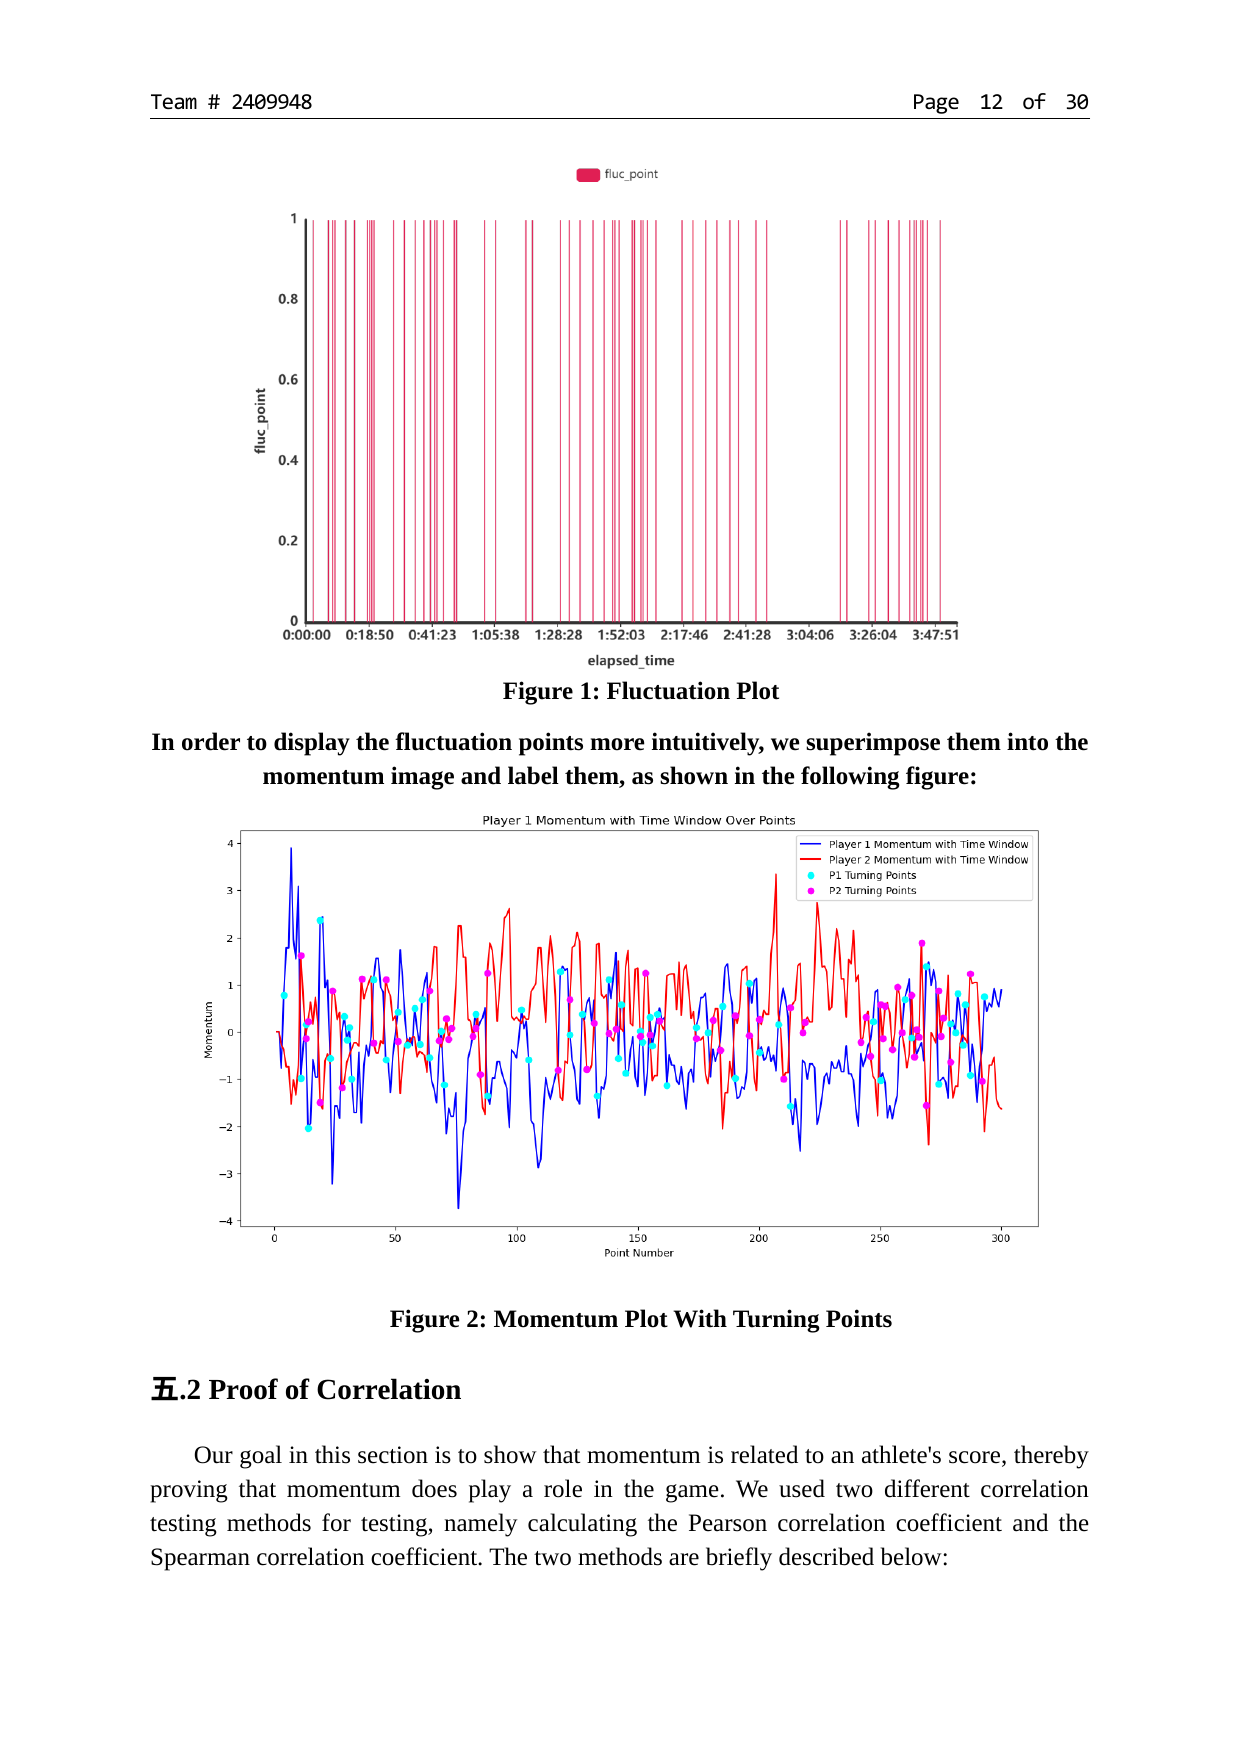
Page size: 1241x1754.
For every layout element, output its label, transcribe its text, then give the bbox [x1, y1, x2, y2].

text Fluctuation Plot [150, 673, 1090, 707]
picture [193, 163, 1040, 671]
picture [197, 809, 1044, 1265]
text Our goal in this section is to show that momentum is related to an athlete's score, thereby proving that momentum does play a role in the game. We used two different correlation testing methods for testing, namely calculating the Pearson correlation coefficient and the Spearman correlation coefficient. The two methods are briefly described below: [150, 1437, 1090, 1573]
subtitle Proof of Correlation [150, 1352, 1090, 1420]
list In order to display the fluctuation points more intuitively, we superimpose them into the momentum image and label them, as shown in the following figure: [150, 724, 1090, 792]
text Momentum Plot With Turning Points [150, 1301, 1090, 1335]
